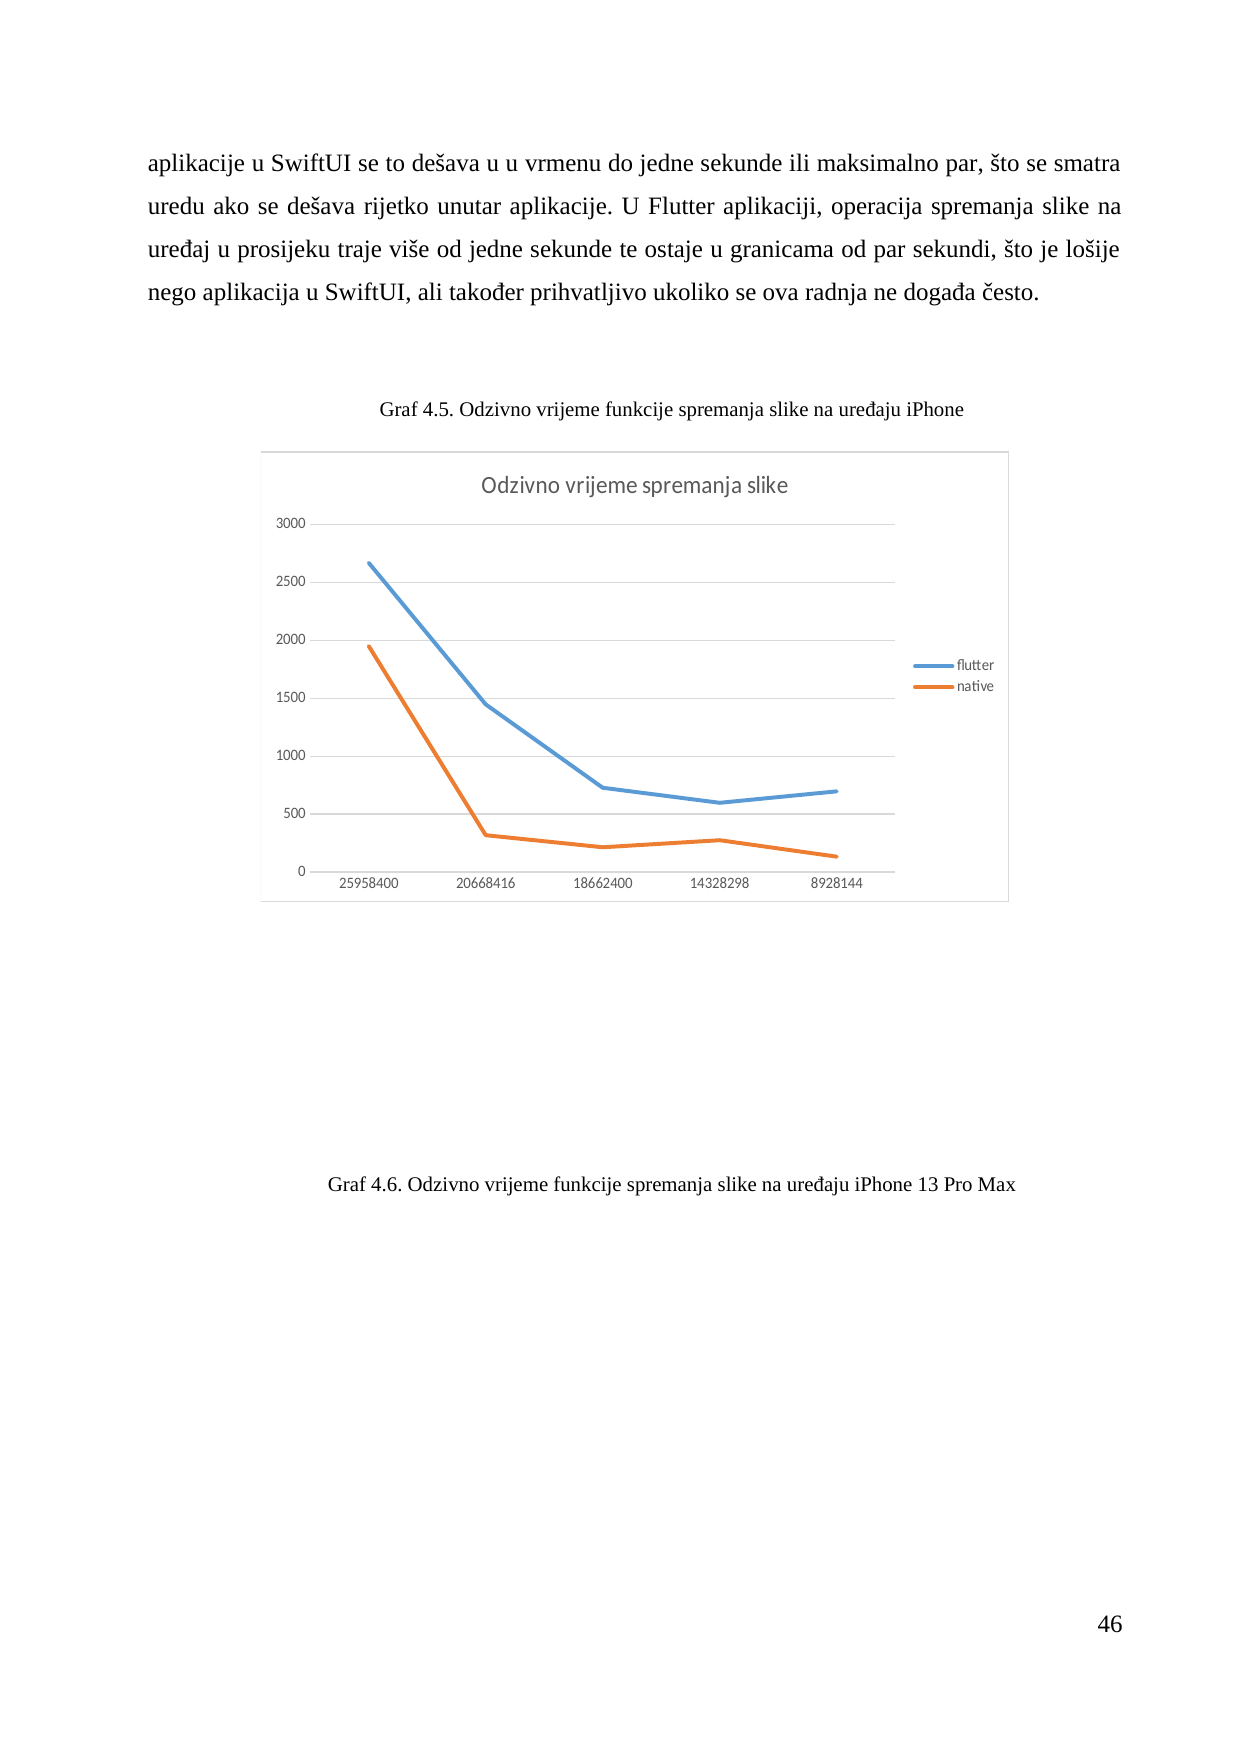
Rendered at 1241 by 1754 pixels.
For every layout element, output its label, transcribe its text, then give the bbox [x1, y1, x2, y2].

text Graf 4.6. Odzivno vrijeme funkcije spremanja slike na uređaju iPhone 13 Pro Max [148, 1172, 1122, 1196]
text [148, 148, 1122, 306]
text Graf 4.5. Odzivno vrijeme funkcije spremanja slike na uređaju iPhone [148, 397, 1122, 421]
